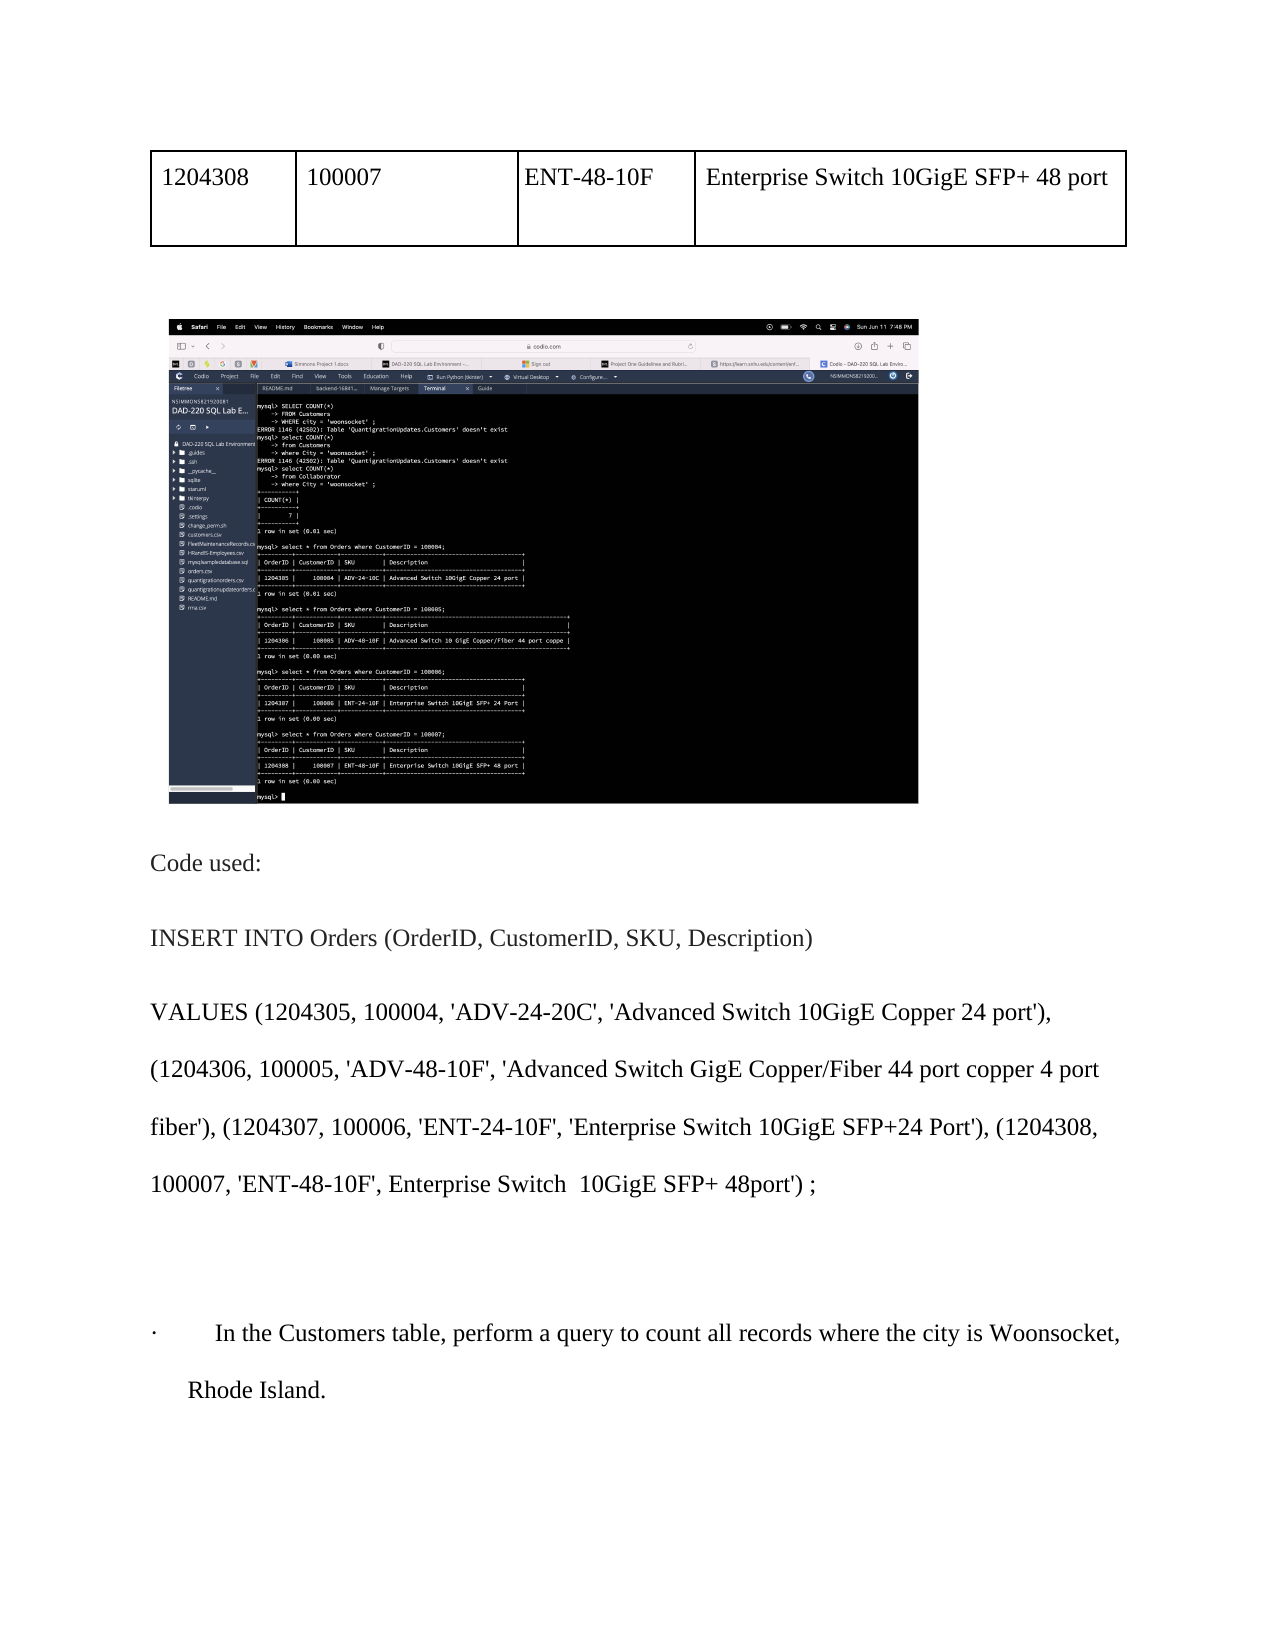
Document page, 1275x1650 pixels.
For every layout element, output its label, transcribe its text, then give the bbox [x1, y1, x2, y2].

table_cell 1204308 [152, 152, 295, 244]
text INSERT INTO Orders (OrderID, CustomerID, SKU, Description) [150, 923, 1125, 951]
text VALUES (1204305, 100004, 'ADV-24-20C', 'Advanced Switch 10GigE Copper 24 port'), (1204306, 100005, 'ADV-48-10F', 'Advanced Switch GigE Copper/Fiber 44 port copper 4 port fiber'), (1204307, 100006, 'ENT-24-10F', 'Enterprise Switch 10GigE SFP+24 Port'), (1204308, 100007, 'ENT-48-10F', Enterprise Switch 10GigE SFP+ 48port') ; [150, 997, 1125, 1198]
text Code used: [150, 848, 1125, 877]
table_cell ENT-48-10F [519, 152, 694, 244]
text · In the Customers table, perform a query to count all records where the city is Woonsocket, Rhode Island. [150, 1318, 1125, 1404]
table_cell Enterprise Switch 10GigE SFP+ 48 port [696, 152, 1125, 244]
table_cell 100007 [297, 152, 517, 244]
